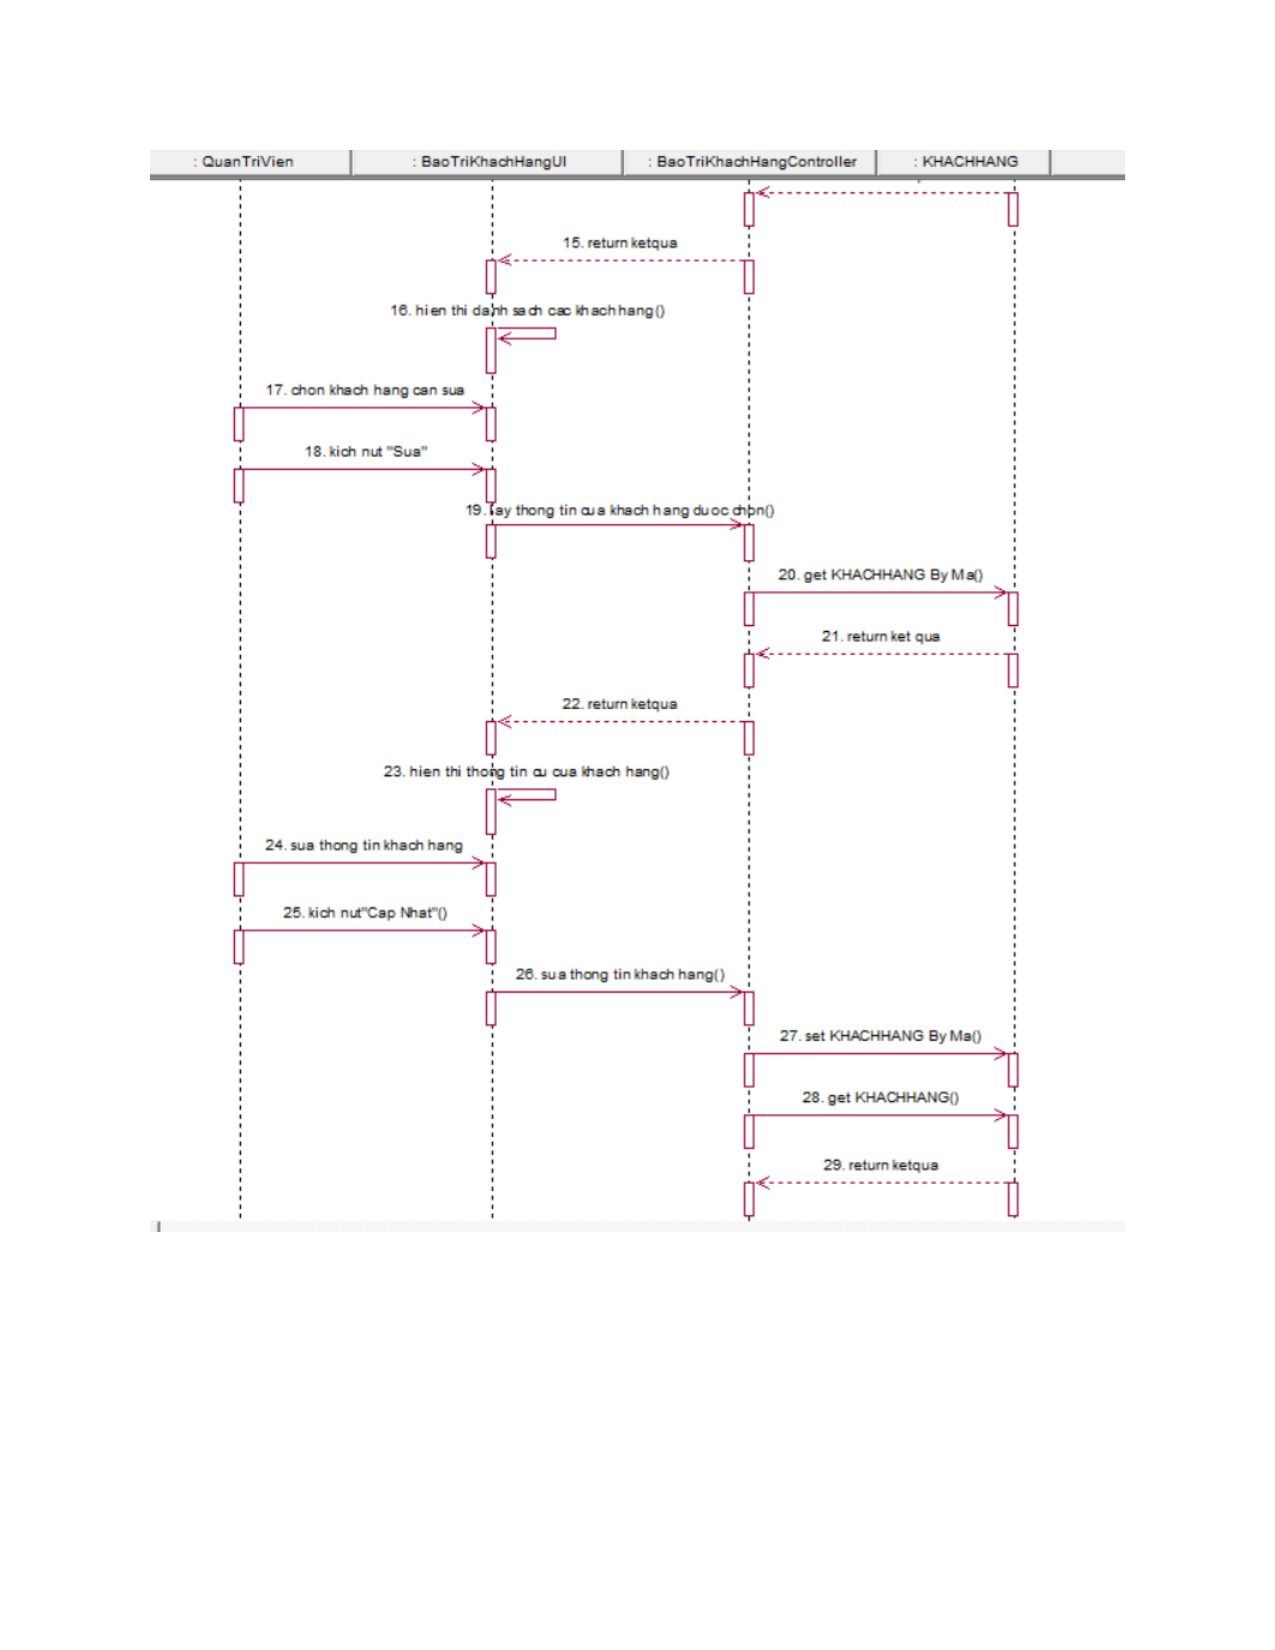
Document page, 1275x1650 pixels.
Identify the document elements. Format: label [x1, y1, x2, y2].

picture [150, 150, 1125, 1232]
